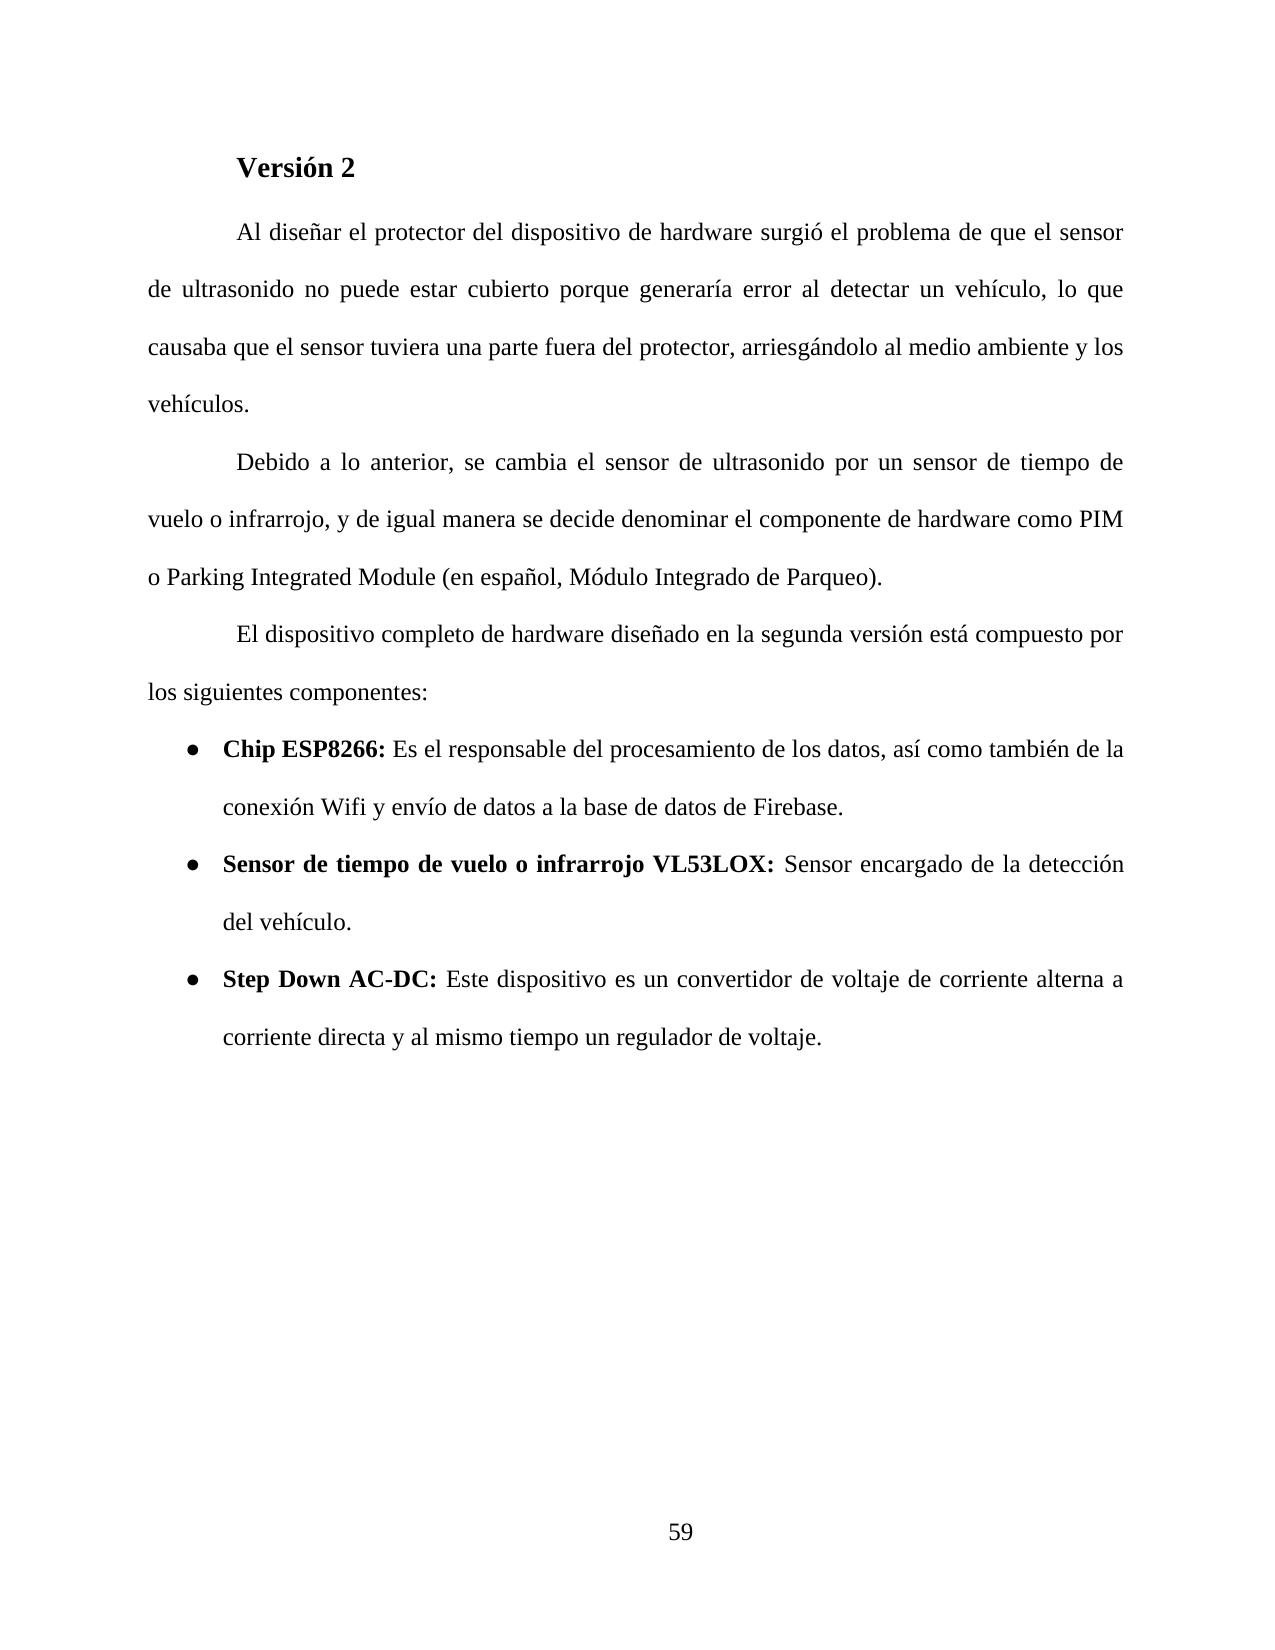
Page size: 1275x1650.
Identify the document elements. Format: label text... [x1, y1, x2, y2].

text Versión 2 [148, 150, 1125, 183]
list Step Down AC-DC: Este dispositivo es un convertidor de voltaje de corriente alterna a corriente directa y al mismo tiempo un regulador de voltaje. [185, 964, 1125, 1051]
list Sensor de tiempo de vuelo o infrarrojo VL53LOX: Sensor encargado de la detección del vehículo. [185, 849, 1125, 936]
text El dispositivo completo de hardware diseñado en la segunda versión está compuesto por los siguientes componentes: [148, 619, 1125, 706]
list Chip ESP8266: Es el responsable del procesamiento de los datos, así como también de la conexión Wifi y envío de datos a la base de datos de Firebase. [185, 734, 1125, 821]
text Al diseñar el protector del dispositivo de hardware surgió el problema de que el sensor de ultrasonido no puede estar cubierto porque generaría error al detectar un vehículo, lo que causaba que el sensor tuviera una parte fuera del protector, arriesgándolo al medio ambiente y los vehículos. [148, 217, 1125, 418]
text Debido a lo anterior, se cambia el sensor de ultrasonido por un sensor de tiempo de vuelo o infrarrojo, y de igual manera se decide denominar el componente de hardware como PIM o Parking Integrated Module (en español, Módulo Integrado de Parqueo). [148, 447, 1125, 591]
